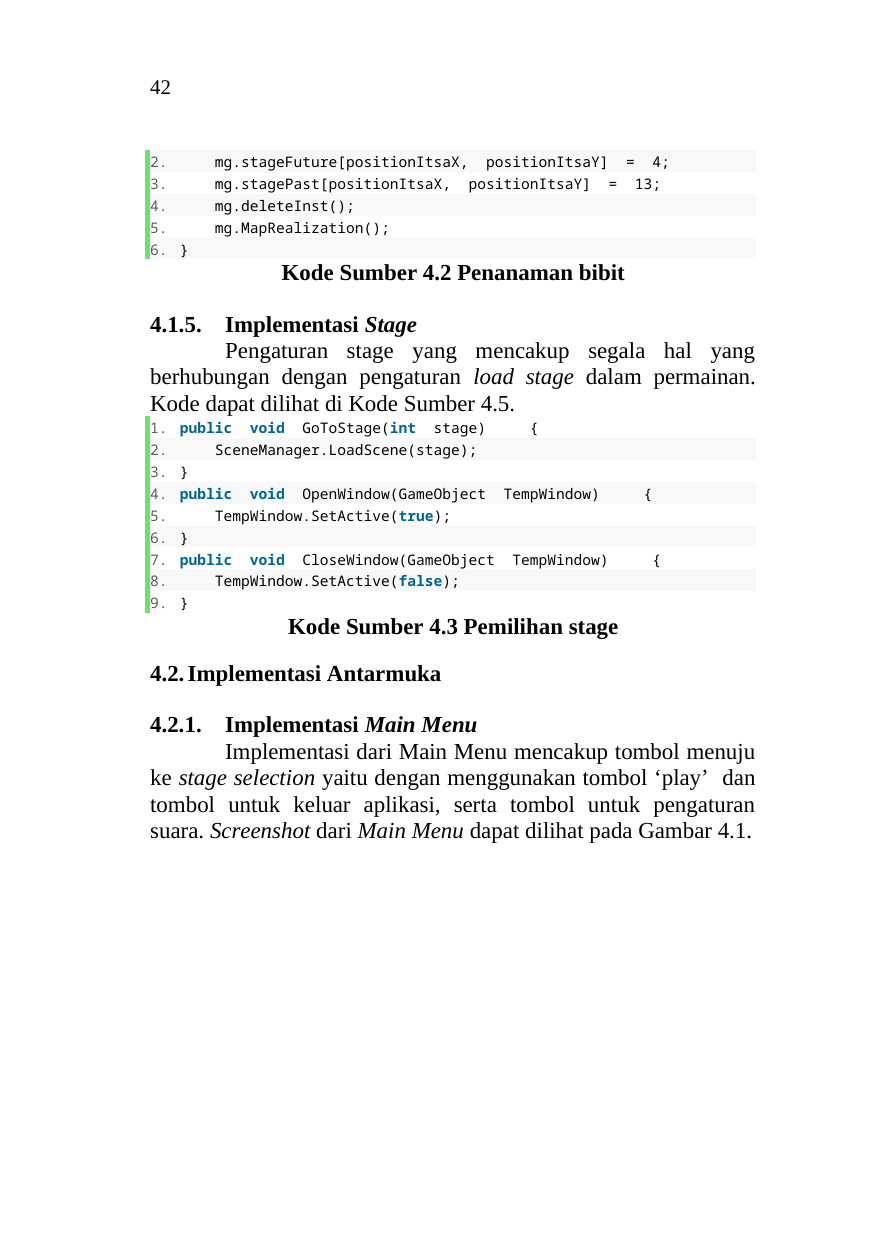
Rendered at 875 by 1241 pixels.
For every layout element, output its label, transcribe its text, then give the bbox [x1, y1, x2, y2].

list mg.stagePast[positionItsaX, positionItsaY] = 13; [150, 172, 756, 194]
list TempWindow.SetActive(false); [150, 569, 756, 591]
list mg.deleteInst(); [150, 194, 756, 216]
text Pengaturan stage yang mencakup segala hal yang berhubungan dengan pengaturan load stage dalam permainan. Kode dapat dilihat di Kode Sumber 4.5. [150, 337, 756, 416]
list SceneManager.LoadScene(stage); [150, 438, 756, 460]
list public void GoToStage(int stage) { [150, 416, 756, 438]
subtitle Implementasi Antarmuka [150, 660, 756, 687]
list public void OpenWindow(GameObject TempWindow) { [150, 482, 756, 504]
subtitle Implementasi Stage [150, 311, 756, 337]
list } [150, 526, 756, 547]
list public void CloseWindow(GameObject TempWindow) { [150, 547, 756, 569]
list mg.stageFuture[positionItsaX, positionItsaY] = 4; [150, 150, 756, 172]
list } [150, 591, 756, 613]
list } [150, 460, 756, 482]
text Implementasi dari Main Menu mencakup tombol menuju ke stage selection yaitu dengan menggunakan tombol ‘play’ dan tombol untuk keluar aplikasi, serta tombol untuk pengaturan suara. Screenshot dari Main Menu dapat dilihat pada Gambar 4.1. [150, 738, 756, 843]
list } [150, 237, 756, 259]
list TempWindow.SetActive(true); [150, 504, 756, 526]
subtitle Implementasi Main Menu [150, 712, 756, 738]
list mg.MapRealization(); [150, 216, 756, 237]
